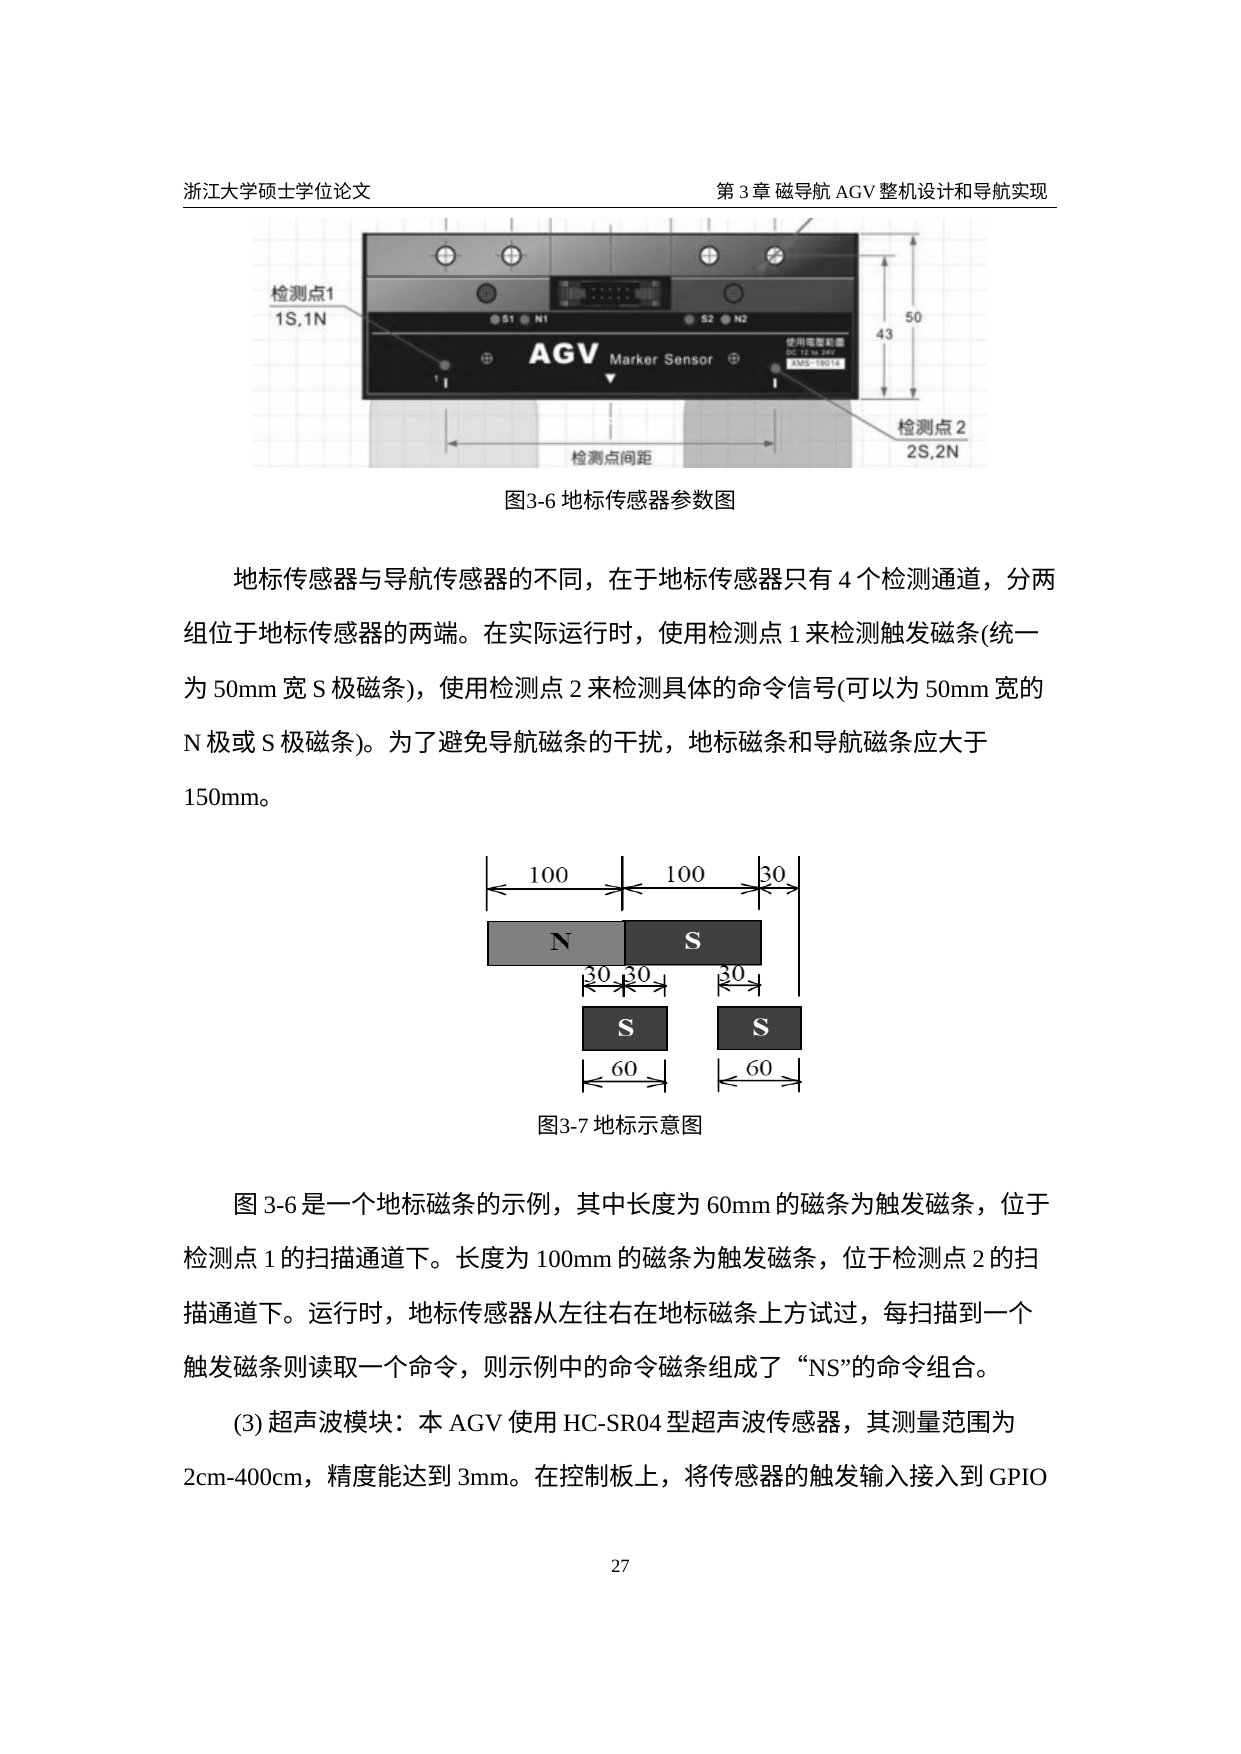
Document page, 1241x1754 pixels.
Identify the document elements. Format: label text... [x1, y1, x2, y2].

picture [466, 856, 823, 1093]
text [183, 1402, 1057, 1493]
text 图3-6是一个地标磁条的示例，其中长度为60mm的磁条为触发磁条，位于检测点1的扫描通道下。长度为100mm的磁条为触发磁条，位于检测点2的扫描通道下。运行时，地标传感器从左往右在地标磁条上方试过，每扫描到一个触发磁条则读取一个命令，则示例中的命令磁条组成了“NS”的命令组合。 [183, 1184, 1057, 1384]
picture [252, 218, 987, 468]
text 地标传感器与导航传感器的不同，在于地标传感器只有4个检测通道，分两组位于地标传感器的两端。在实际运行时，使用检测点1来检测触发磁条(统一为50mm宽S极磁条)，使用检测点2来检测具体的命令信号(可以为50mm宽的N极或S极磁条)。为了避免导航磁条的干扰，地标磁条和导航磁条应大于150mm。 [183, 559, 1057, 813]
